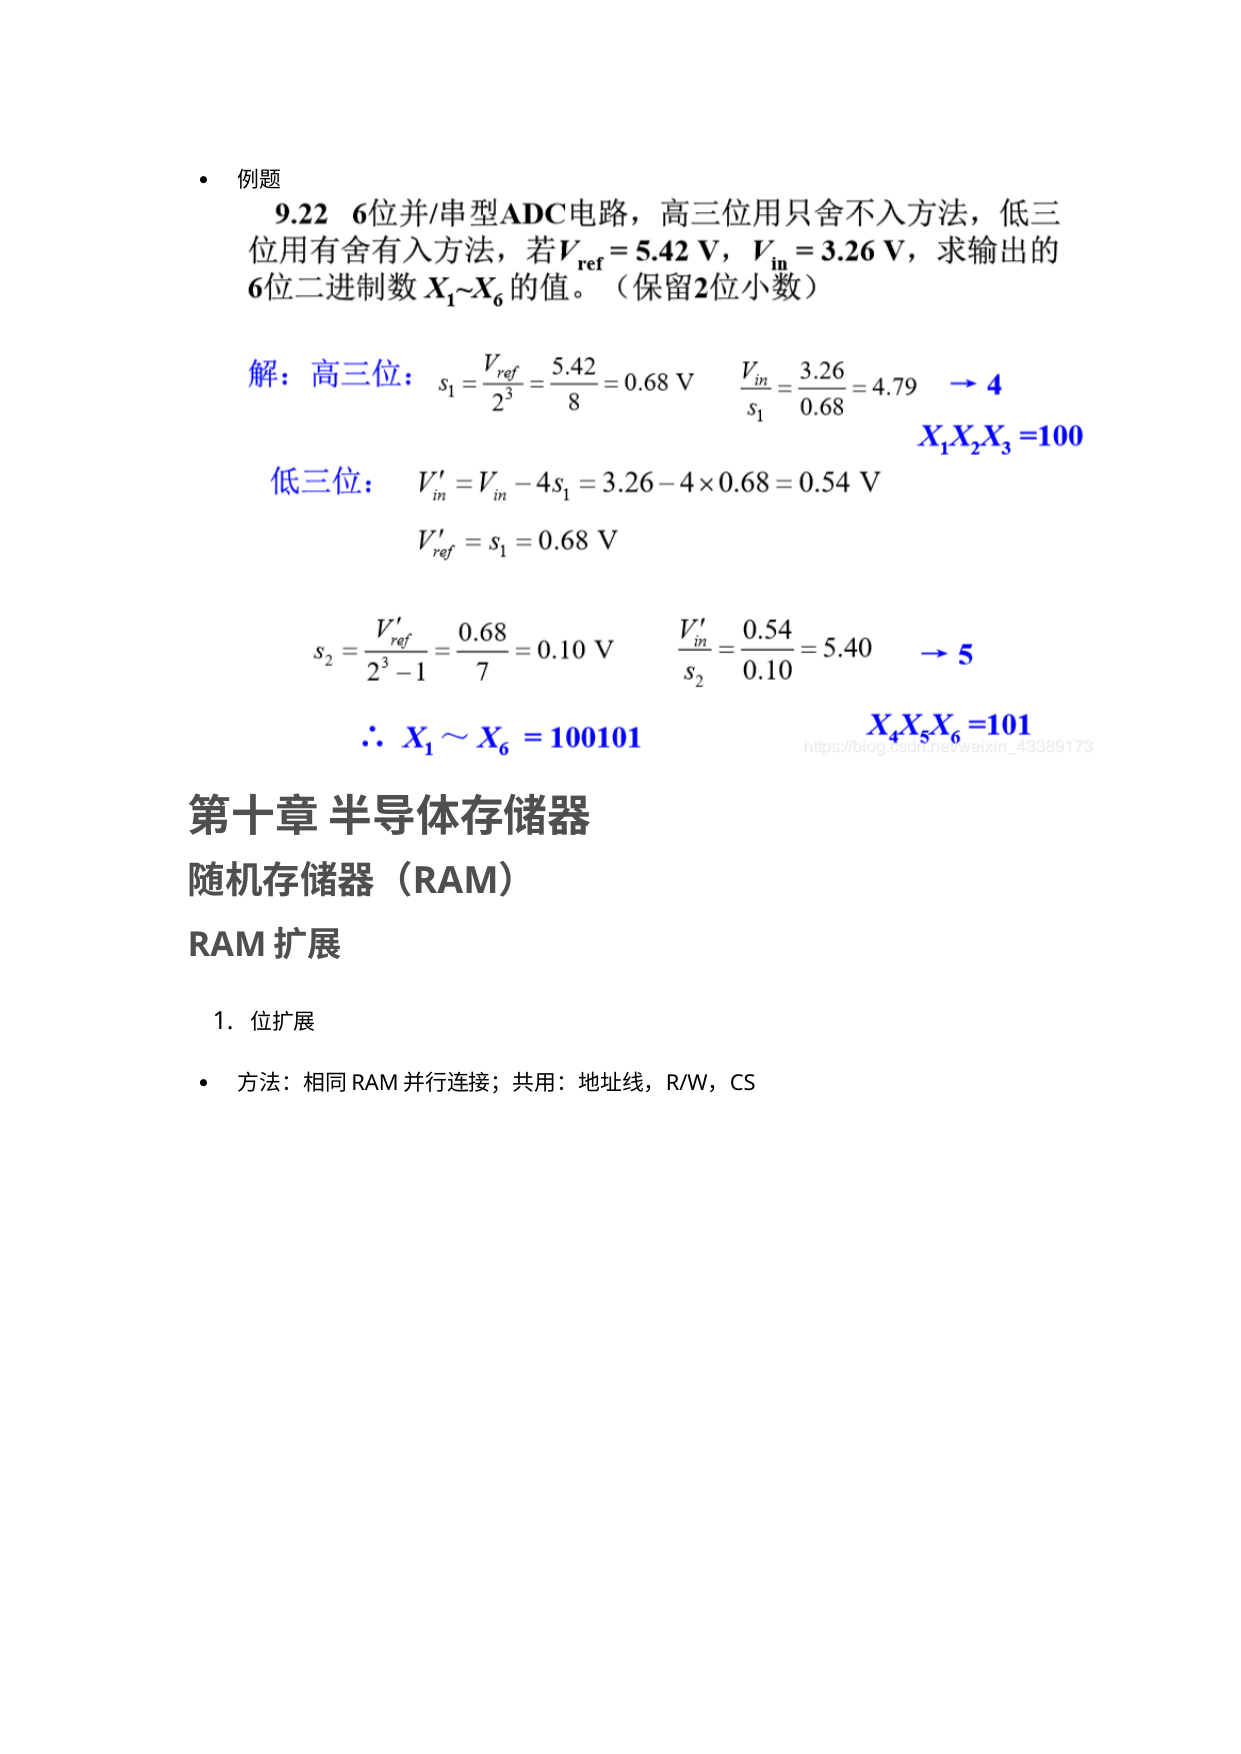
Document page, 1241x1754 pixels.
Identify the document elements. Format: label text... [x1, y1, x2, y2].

subtitle RAM扩展 [187, 909, 1053, 974]
list 方法：相同RAM并行连接；共用：地址线，R/W，CS [200, 1064, 1053, 1097]
picture [237, 194, 1103, 766]
subtitle 第十章 半导体存储器 [187, 779, 1053, 844]
subtitle 随机存储器（RAM） [187, 844, 1053, 909]
list 位扩展 [212, 987, 1053, 1052]
